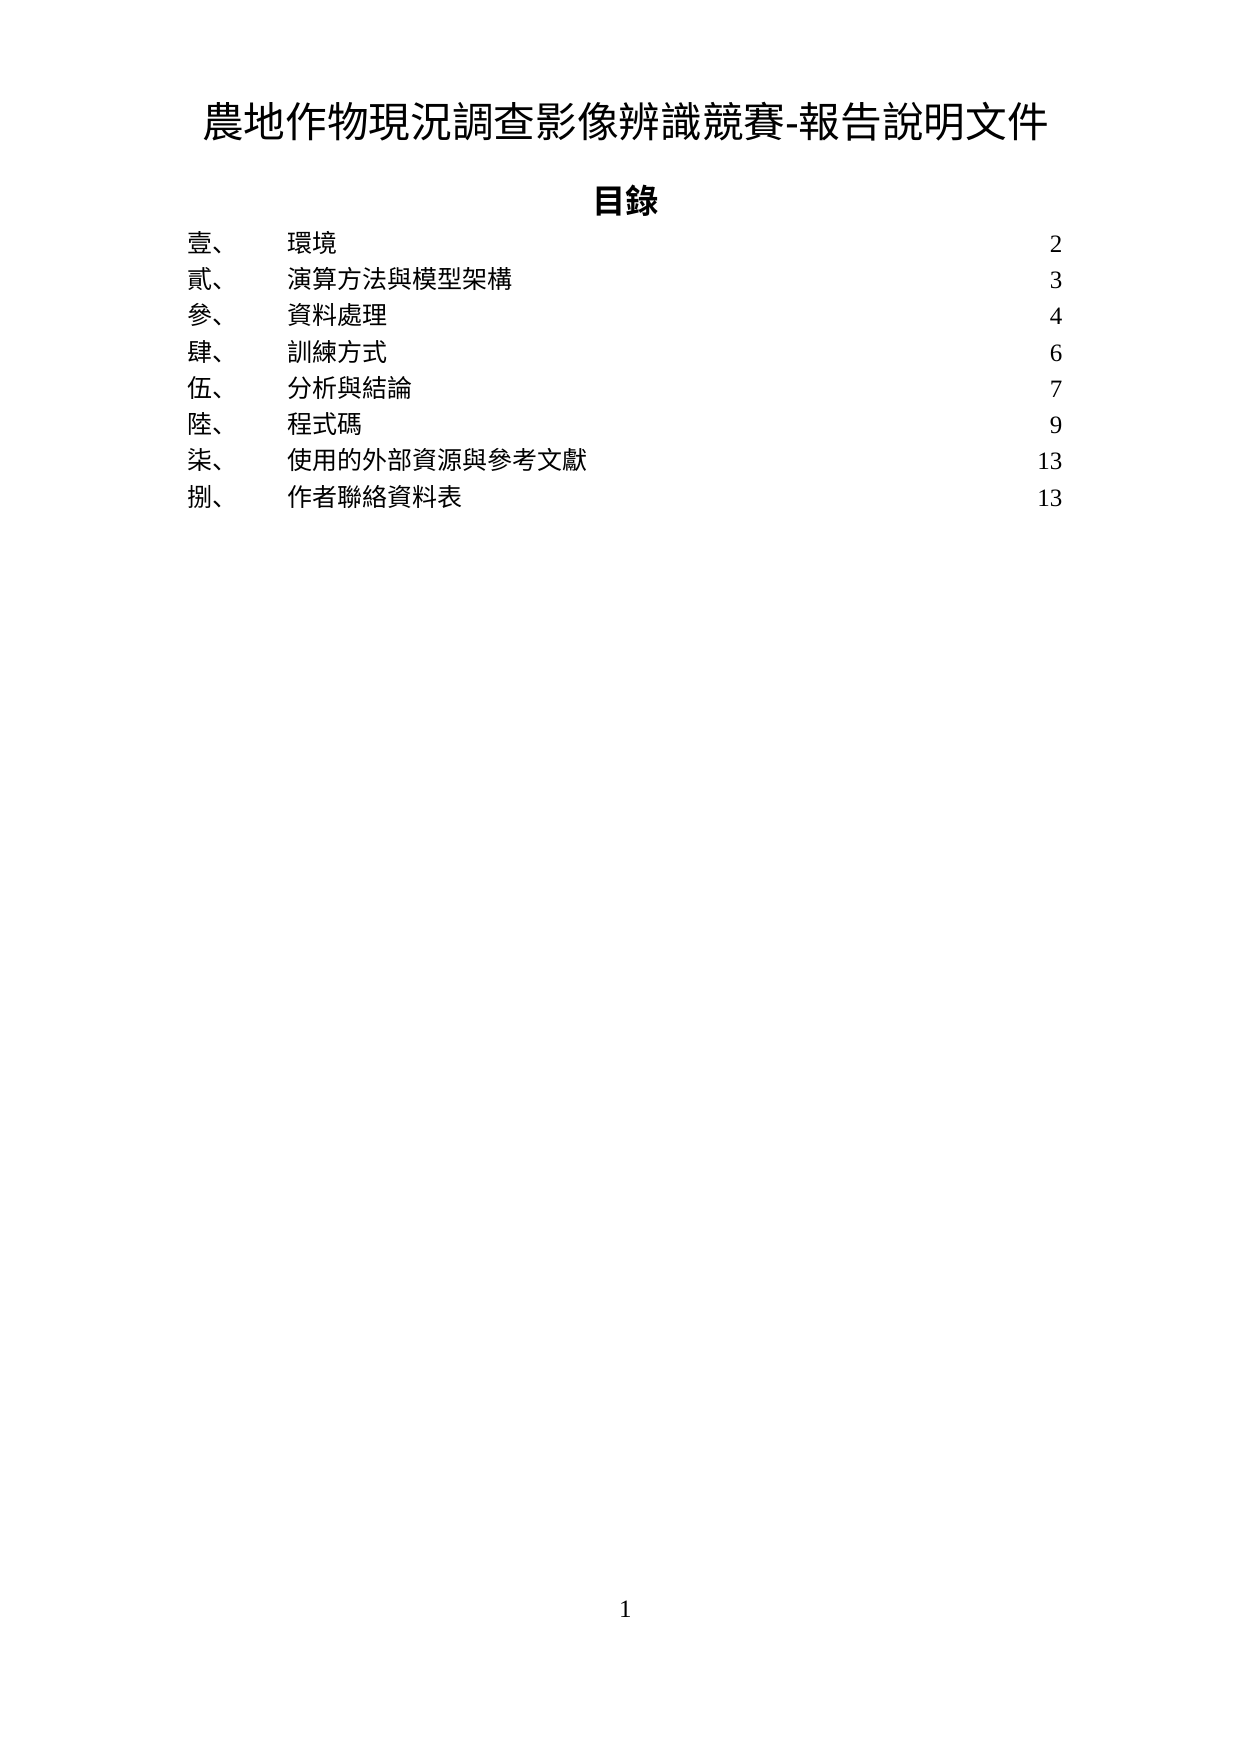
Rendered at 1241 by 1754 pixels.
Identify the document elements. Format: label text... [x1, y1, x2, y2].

text 目錄 [187, 175, 1063, 223]
